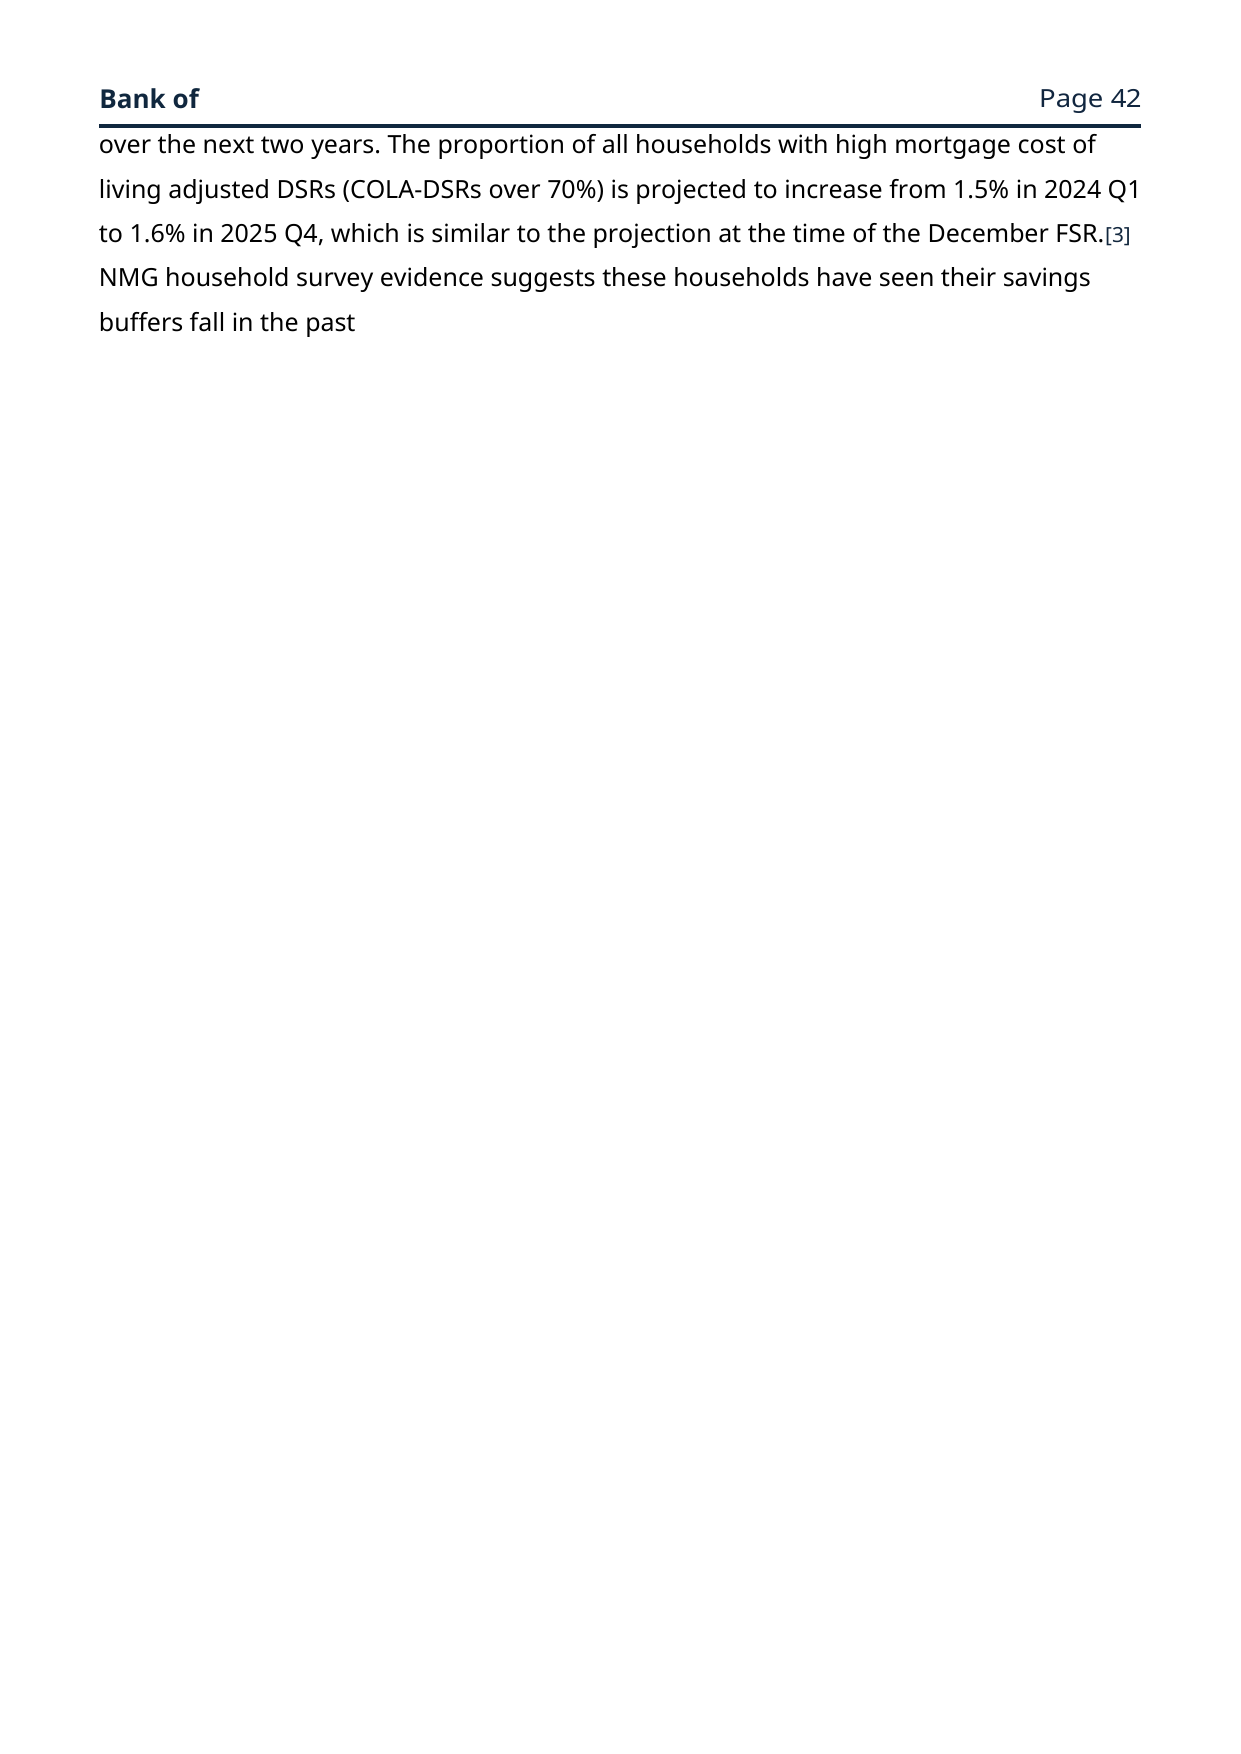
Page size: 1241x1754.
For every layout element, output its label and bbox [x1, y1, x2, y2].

text [99, 127, 1144, 338]
